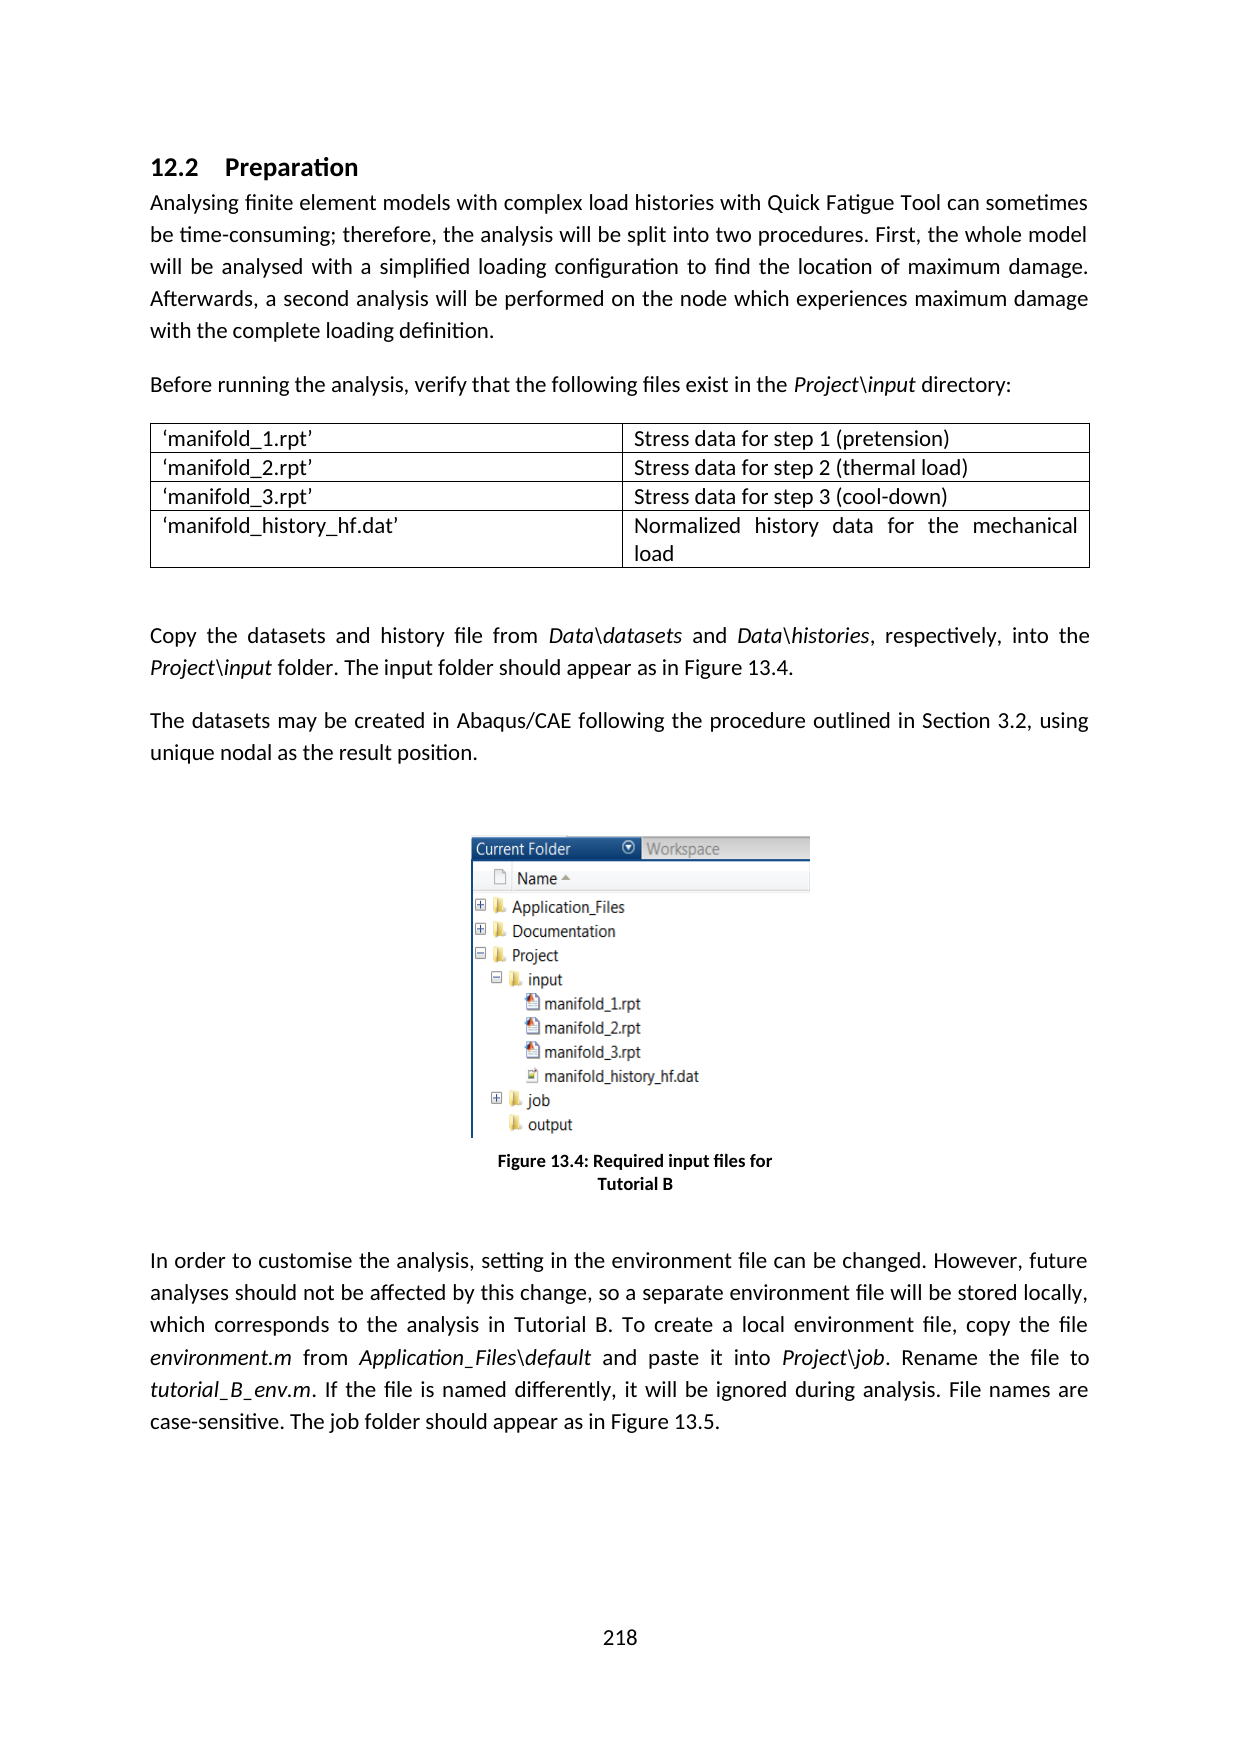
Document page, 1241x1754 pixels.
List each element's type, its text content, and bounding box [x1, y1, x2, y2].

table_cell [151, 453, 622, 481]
text Analysing finite element models with complex load histories with Quick Fatigue Tool can sometimes be time-consuming; therefore, the analysis will be split into two procedures. First, the whole model will be analysed with a simplified loading configuration to find the location of maximum damage. Afterwards, a second analysis will be performed on the node which experiences maximum damage with the complete loading definition. [150, 188, 1090, 345]
text Copy the datasets and history file from Data\datasets and Data\histories, respectively, into the Project\input folder. The input folder should appear as in Figure 13.4. [150, 621, 1090, 681]
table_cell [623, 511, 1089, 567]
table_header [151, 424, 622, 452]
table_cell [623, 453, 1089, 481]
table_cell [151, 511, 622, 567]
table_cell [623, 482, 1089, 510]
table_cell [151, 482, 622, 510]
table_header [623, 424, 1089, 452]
picture [471, 835, 810, 1138]
text Before running the analysis, verify that the following files exist in the Project\input directory: [150, 370, 1090, 398]
text The datasets may be created in Abaqus/CAE following the procedure outlined in Section 3.2, using unique nodal as the result position. [150, 706, 1090, 766]
text In order to customise the analysis, setting in the environment file can be changed. However, future analyses should not be affected by this change, so a separate environment file will be stored locally, which corresponds to the analysis in Tutorial B. To create a local environment file, copy the file environment.m from Application_Files\default and paste it into Project\job. Rename the file to tutorial_B_env.m. If the file is named differently, it will be ignored during analysis. File names are case-sensitive. The job folder should appear as in Figure 13.5. [150, 844, 1090, 1435]
subtitle 12.2 Preparation [150, 150, 1090, 183]
